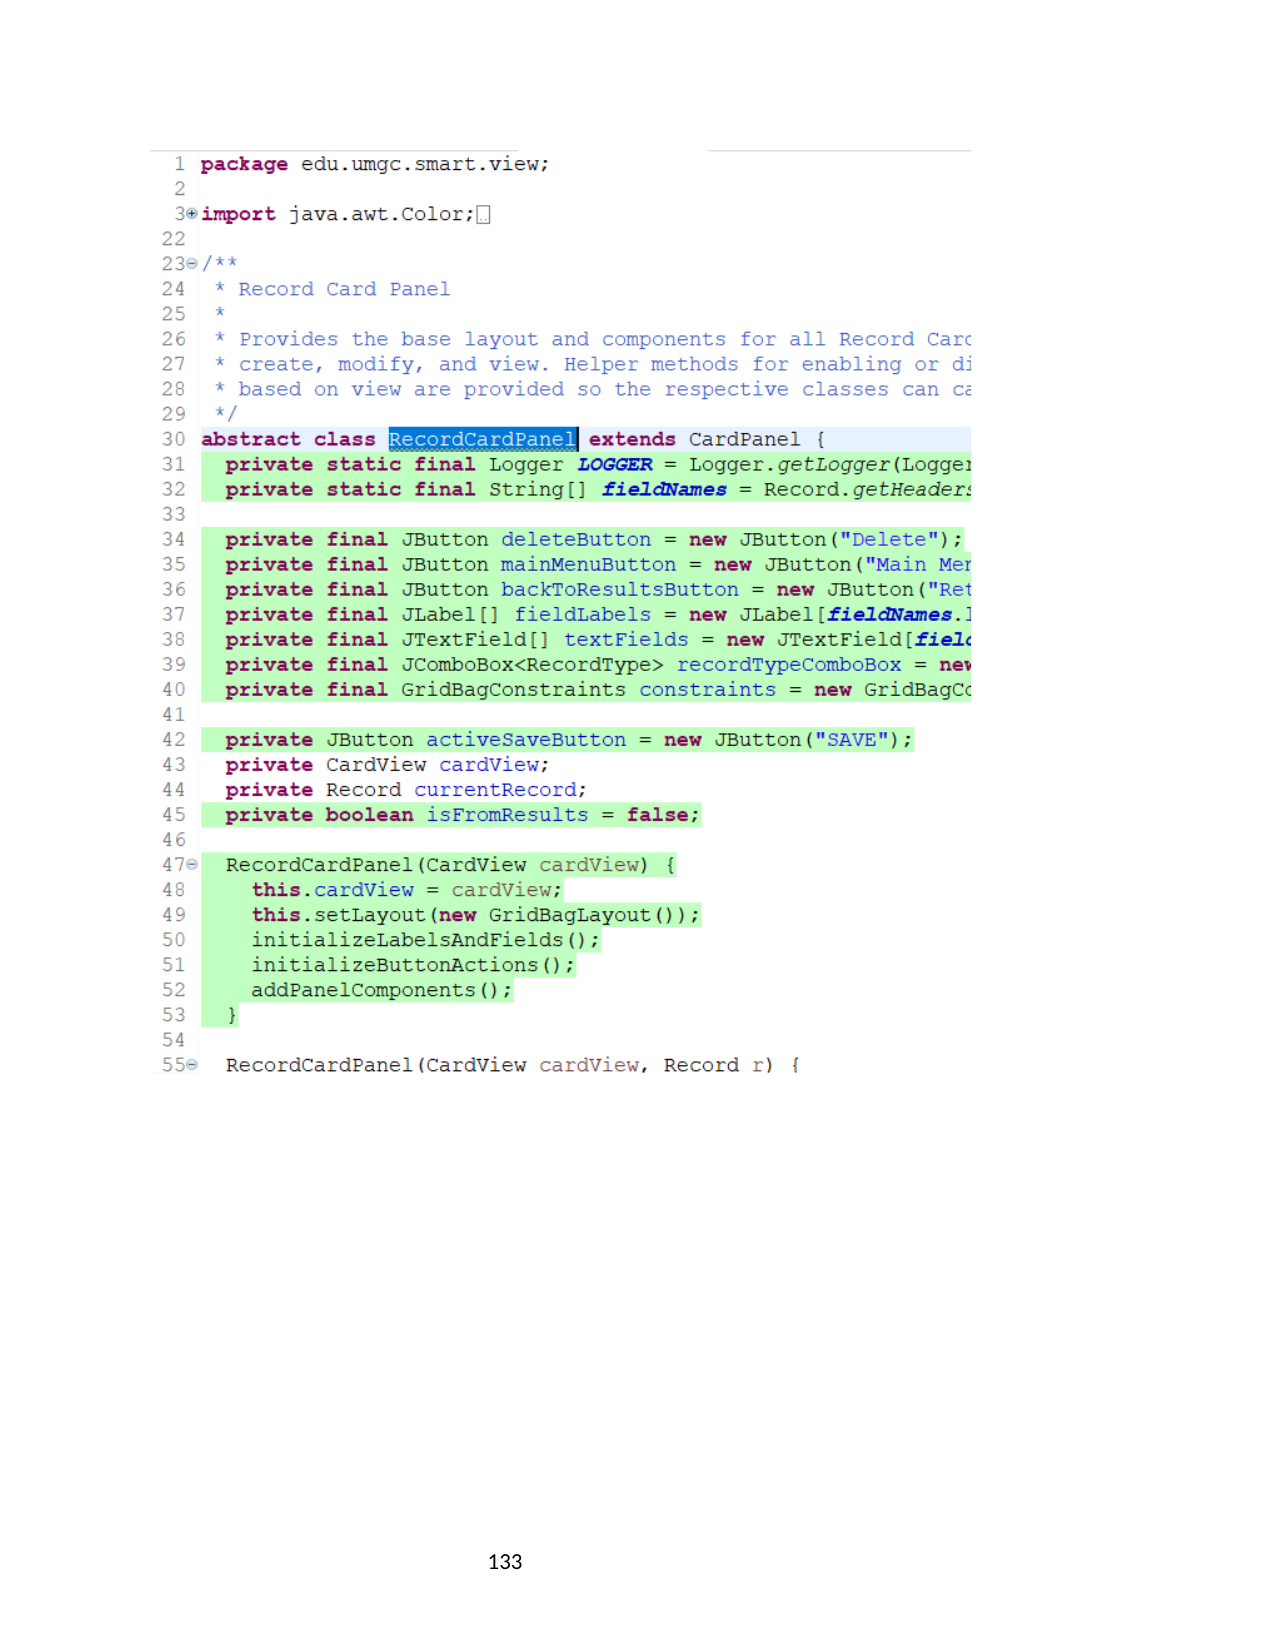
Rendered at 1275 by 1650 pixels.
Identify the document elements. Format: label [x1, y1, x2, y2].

picture [150, 150, 972, 1074]
